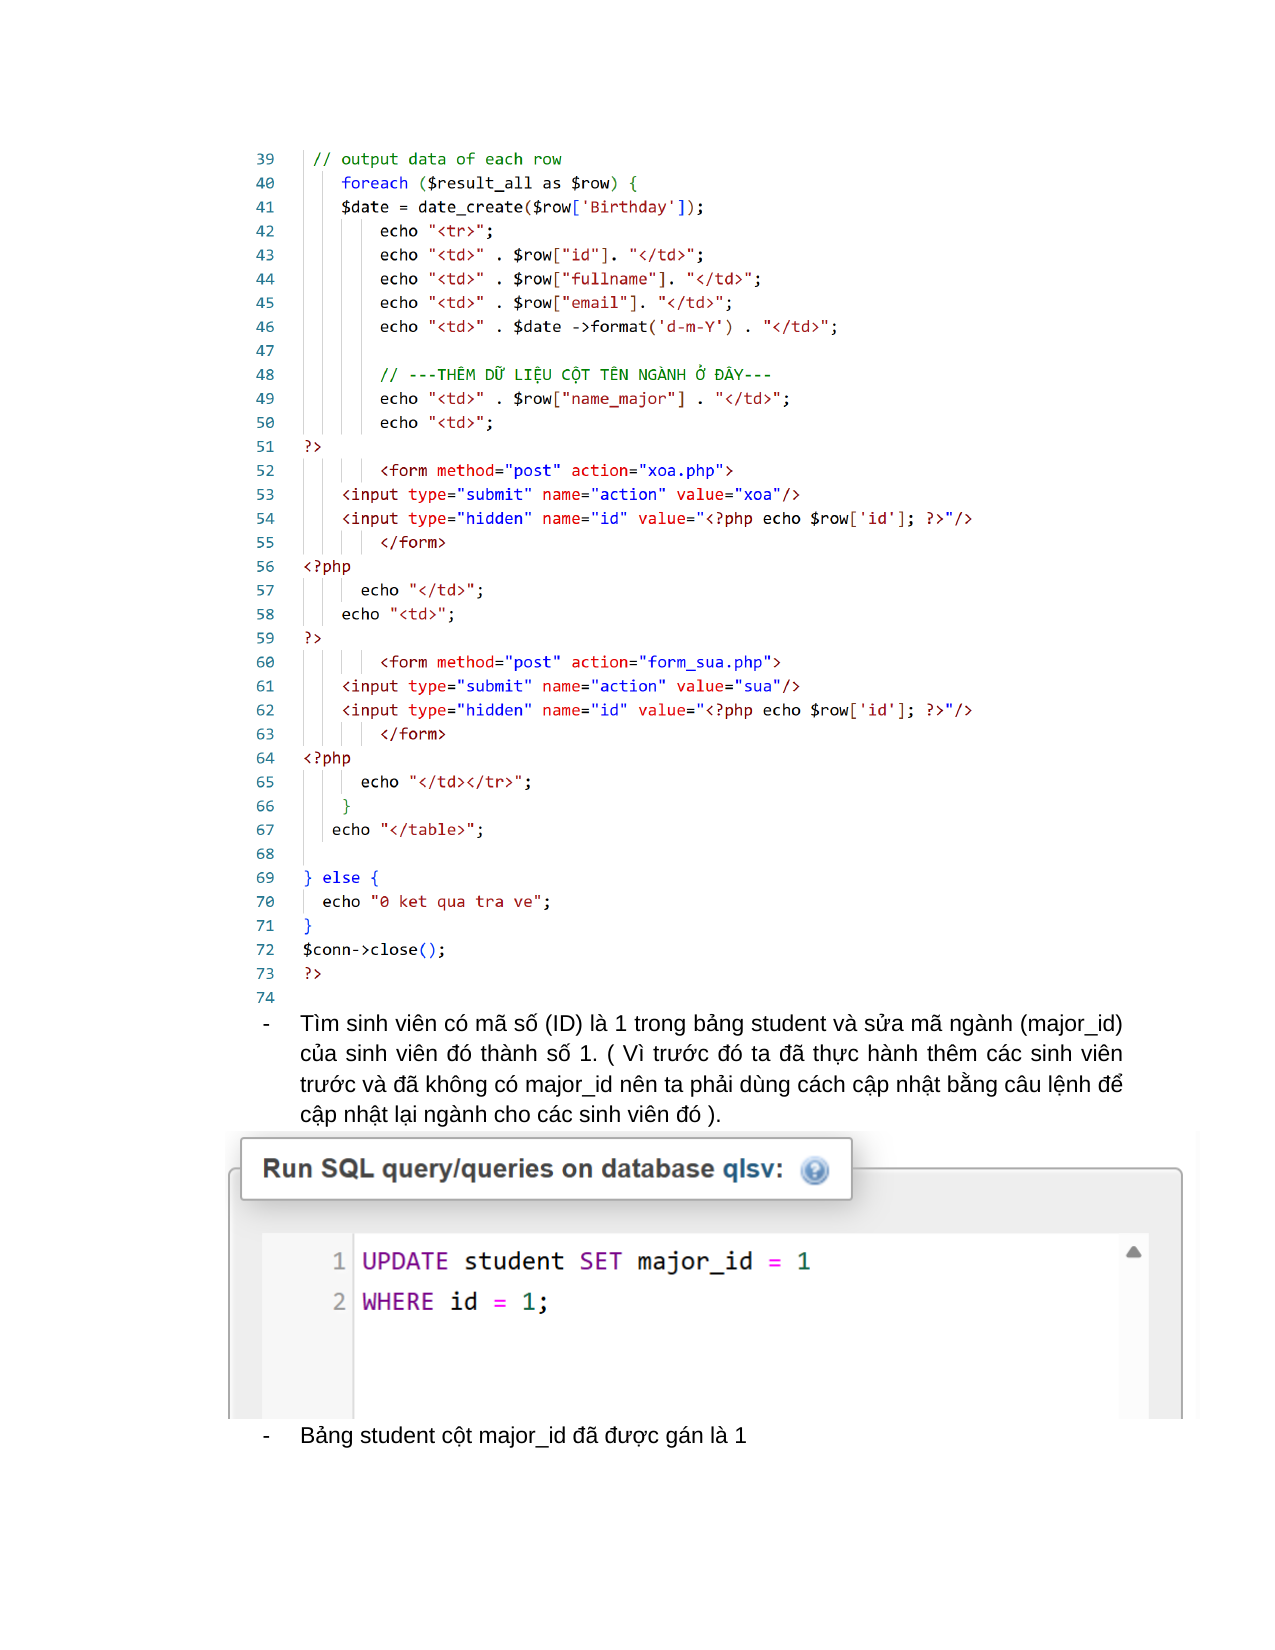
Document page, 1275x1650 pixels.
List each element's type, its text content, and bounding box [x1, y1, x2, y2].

list Tìm sinh viên có mã số (ID) là 1 trong bảng student và sửa mã ngành (major_id) của sinh viên đó thành số 1. ( Vì trước đó ta đã thực hành thêm các sinh viên trước và đã không có major_id nên ta phải dùng cách cập nhật bằng câu lệnh để cập nhật lại ngành cho các sinh viên đó ). [262, 1010, 1125, 1127]
picture [225, 150, 1200, 1007]
picture [225, 1131, 1200, 1419]
list Bảng student cột major_id đã được gán là 1 [262, 1422, 1125, 1449]
